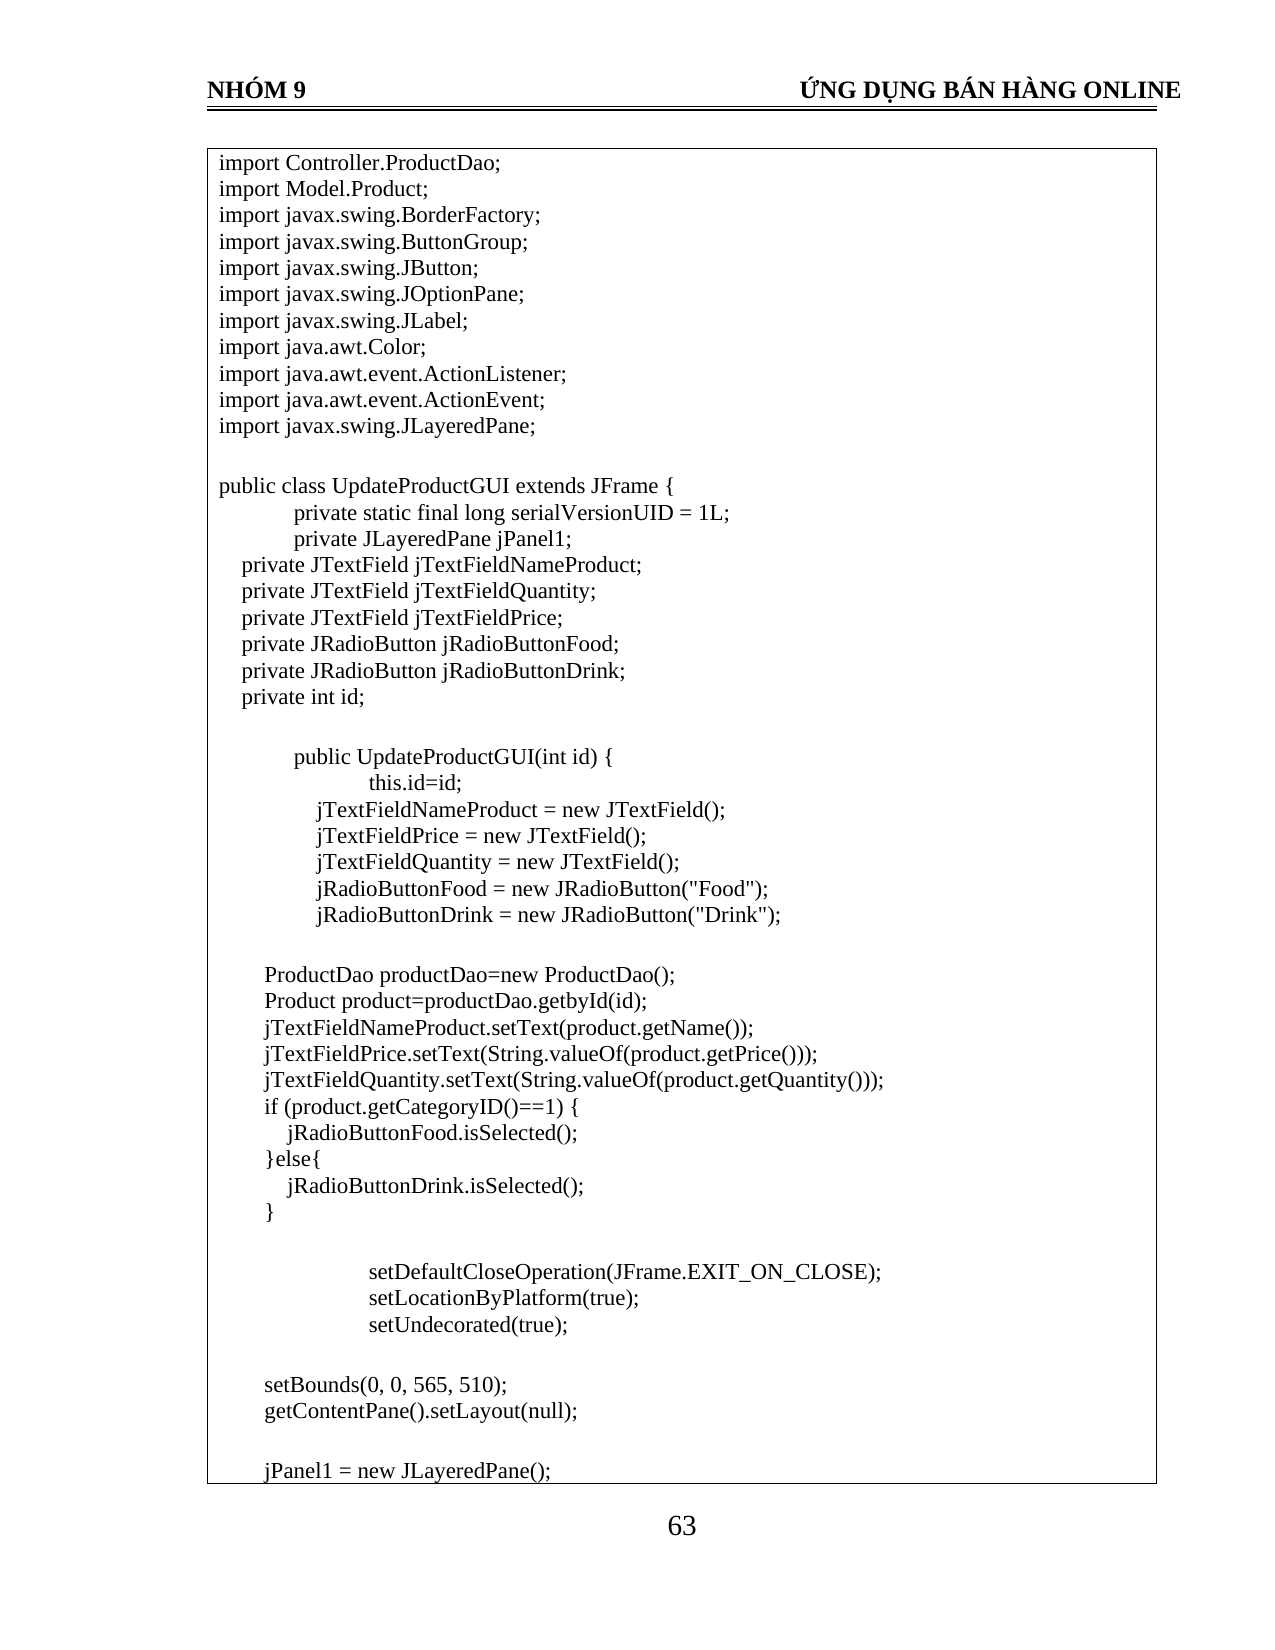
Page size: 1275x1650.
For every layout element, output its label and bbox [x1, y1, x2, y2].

table_header [208, 149, 1156, 1483]
